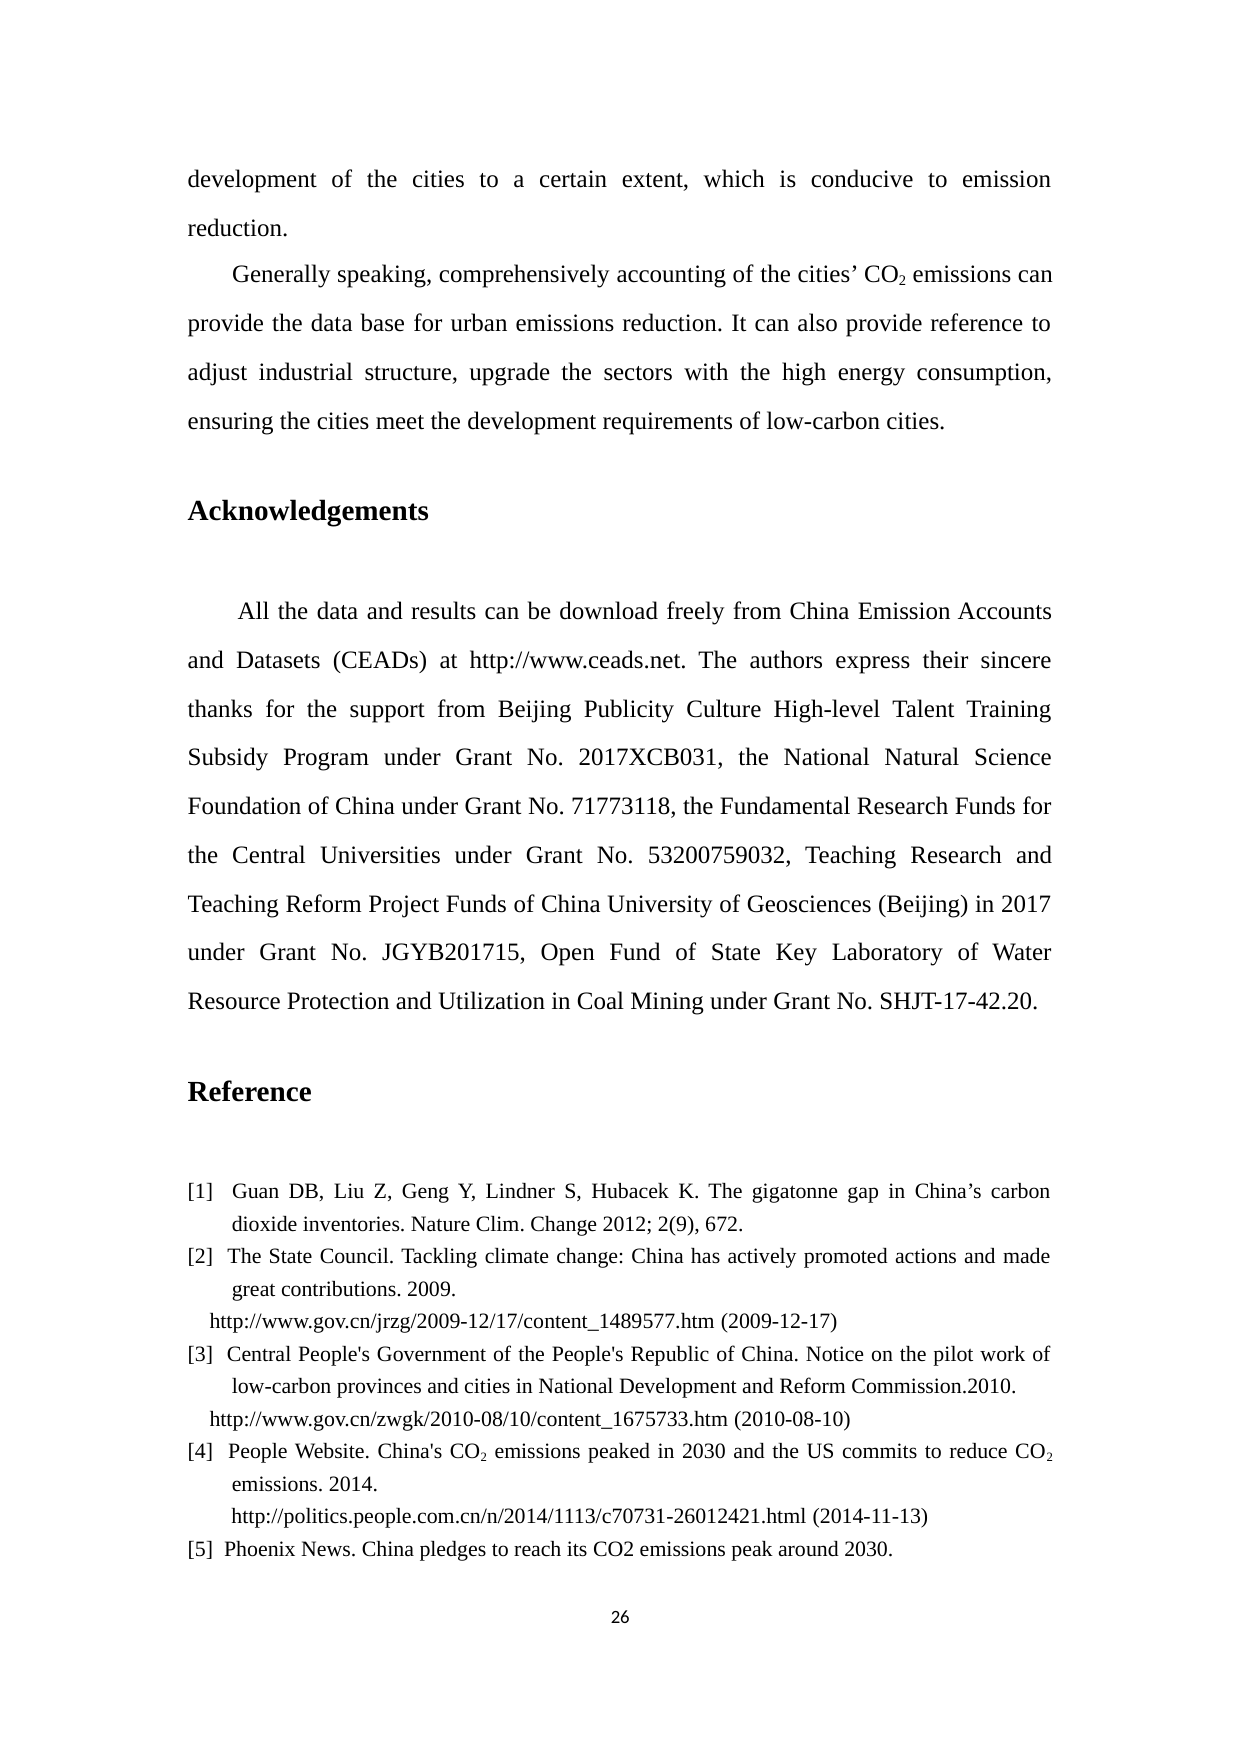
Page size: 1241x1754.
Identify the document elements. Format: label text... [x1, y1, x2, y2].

text [5] Phoenix News. China pledges to reach its CO2 emissions peak around 2030. [187, 1532, 1053, 1565]
text http://www.gov.cn/jrzg/2009-12/17/content_1489577.htm (2009-12-17) [187, 1305, 1053, 1337]
text http://www.gov.cn/zwgk/2010-08/10/content_1675733.htm (2010-08-10) [187, 1402, 1053, 1435]
text [3] Central People's Government of the People's Republic of China. Notice on the pilot work of low-carbon provinces and cities in National Development and Reform Commission.2010. [187, 1337, 1053, 1402]
text [4] People Website. China's CO2 emissions peaked in 2030 and the US commits to reduce CO2 emissions. 2014. [187, 1435, 1053, 1500]
text [2] The State Council. Tackling climate change: China has actively promoted actions and made great contributions. 2009. [187, 1240, 1053, 1305]
subtitle Acknowledgements [187, 478, 1053, 543]
subtitle Reference [187, 1058, 1053, 1123]
text http://politics.people.com.cn/n/2014/1113/c70731-26012421.html (2014-11-13) [231, 1500, 1053, 1532]
text [1] Guan DB, Liu Z, Geng Y, Lindner S, Hubacek K. The gigatonne gap in China’s carbon dioxide inventories. Nature Clim. Change 2012; 2(9), 672. [187, 1175, 1053, 1240]
text Generally speaking, comprehensively accounting of the cities’ CO2 emissions can provide the data base for urban emissions reduction. It can also provide reference to adjust industrial structure, upgrade the sectors with the high energy consumption, ensuring the cities meet the development requirements of low-carbon cities. [187, 258, 1053, 436]
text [187, 162, 1053, 243]
text All the data and results can be download freely from China Emission Accounts and Datasets (CEADs) at http://www.ceads.net. The authors express their sincere thanks for the support from Beijing Publicity Culture High-level Talent Training Subsidy Program under Grant No. 2017XCB031, the National Natural Science Foundation of China under Grant No. 71773118, the Fundamental Research Funds for the Central Universities under Grant No. 53200759032, Teaching Research and Teaching Reform Project Funds of China University of Geosciences (Beijing) in 2017 under Grant No. JGYB201715, Open Fund of State Key Laboratory of Water Resource Protection and Utilization in Coal Mining under Grant No. SHJT-17-42.20. [187, 594, 1053, 1017]
